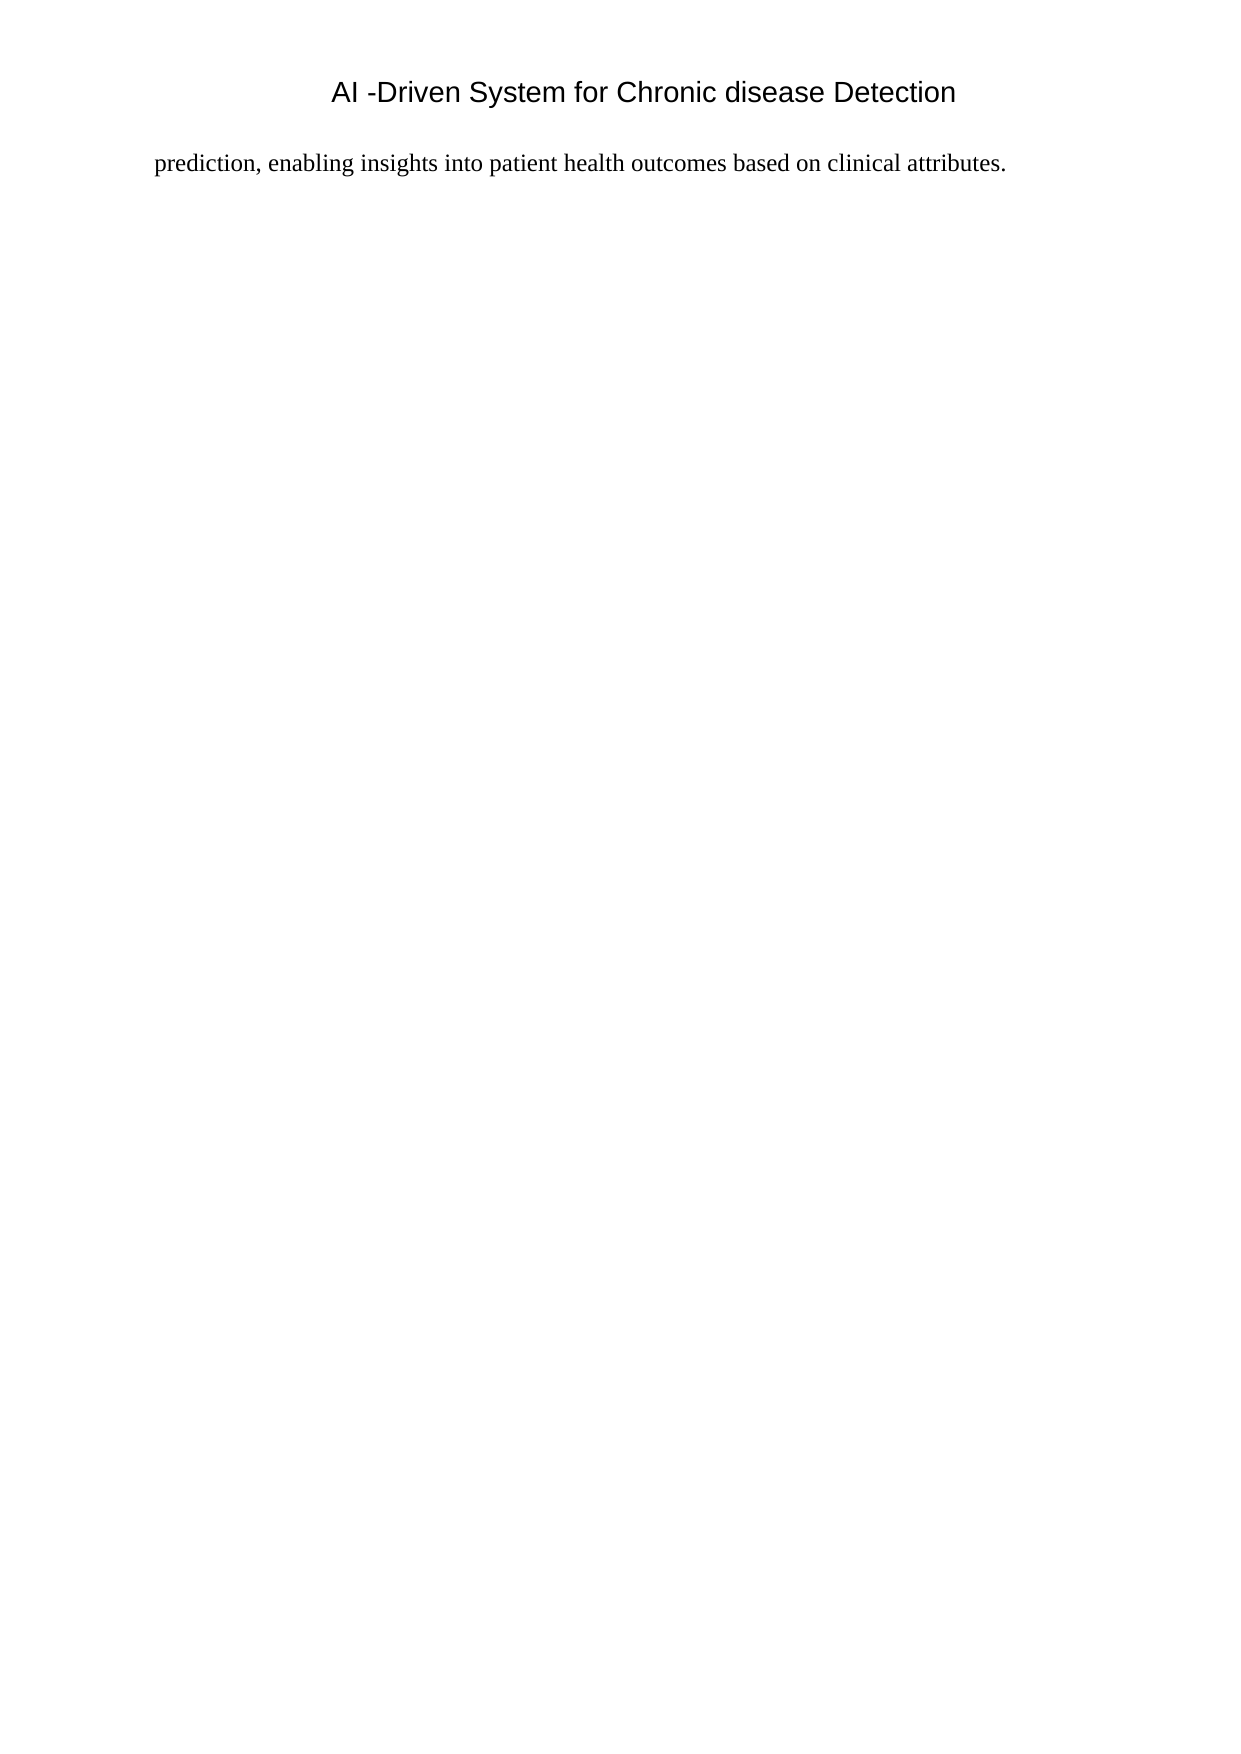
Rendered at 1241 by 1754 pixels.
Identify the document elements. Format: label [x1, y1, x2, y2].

text [154, 148, 1119, 177]
